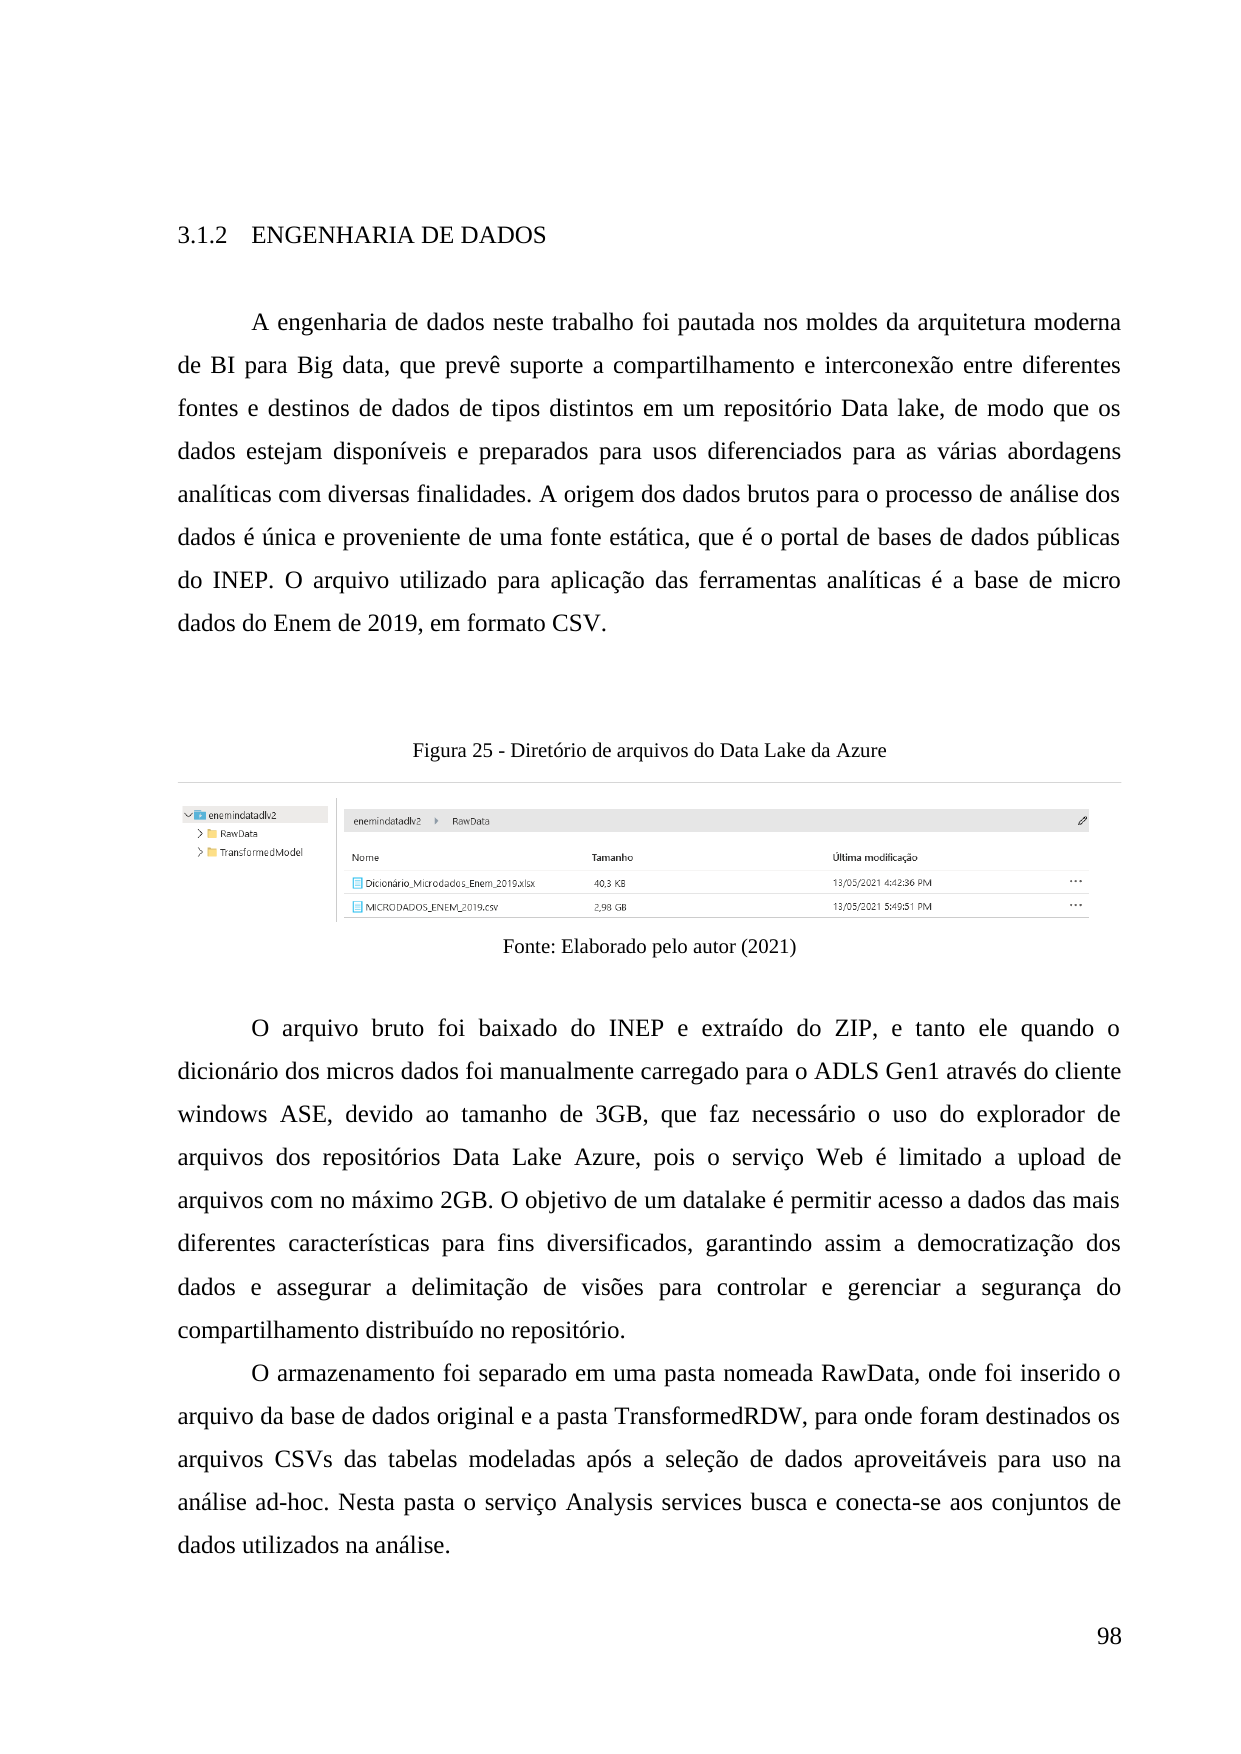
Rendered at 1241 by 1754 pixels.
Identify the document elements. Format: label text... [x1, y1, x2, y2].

subtitle Engenharia de dados [177, 220, 1122, 249]
text O armazenamento foi separado em uma pasta nomeada RawData, onde foi inserido o arquivo da base de dados original e a pasta TransformedRDW, para onde foram destinados os arquivos CSVs das tabelas modeladas após a seleção de dados aproveitáveis para uso na análise ad-hoc. Nesta pasta o serviço Analysis services busca e conecta-se aos conjuntos de dados utilizados na análise. [177, 1358, 1122, 1559]
picture [177, 782, 1122, 922]
text Fonte: Elaborado pelo autor (2021) [177, 922, 1122, 958]
text O arquivo bruto foi baixado do INEP e extraído do ZIP, e tanto ele quando o dicionário dos micros dados foi manualmente carregado para o ADLS Gen1 através do cliente windows ASE, devido ao tamanho de 3GB, que faz necessário o uso do explorador de arquivos dos repositórios Data Lake Azure, pois o serviço Web é limitado a upload de arquivos com no máximo 2GB. O objetivo de um datalake é permitir acesso a dados das mais diferentes características para fins diversificados, garantindo assim a democratização dos dados e assegurar a delimitação de visões para controlar e gerenciar a segurança do compartilhamento distribuído no repositório. [177, 1013, 1122, 1343]
text A engenharia de dados neste trabalho foi pautada nos moldes da arquitetura moderna de BI para Big data, que prevê suporte a compartilhamento e interconexão entre diferentes fontes e destinos de dados de tipos distintos em um repositório Data lake, de modo que os dados estejam disponíveis e preparados para usos diferenciados para as várias abordagens analíticas com diversas finalidades. A origem dos dados brutos para o processo de análise dos dados é única e proveniente de uma fonte estática, que é o portal de bases de dados públicas do INEP. O arquivo utilizado para aplicação das ferramentas analíticas é a base de micro dados do Enem de 2019, em formato CSV. [177, 307, 1122, 637]
